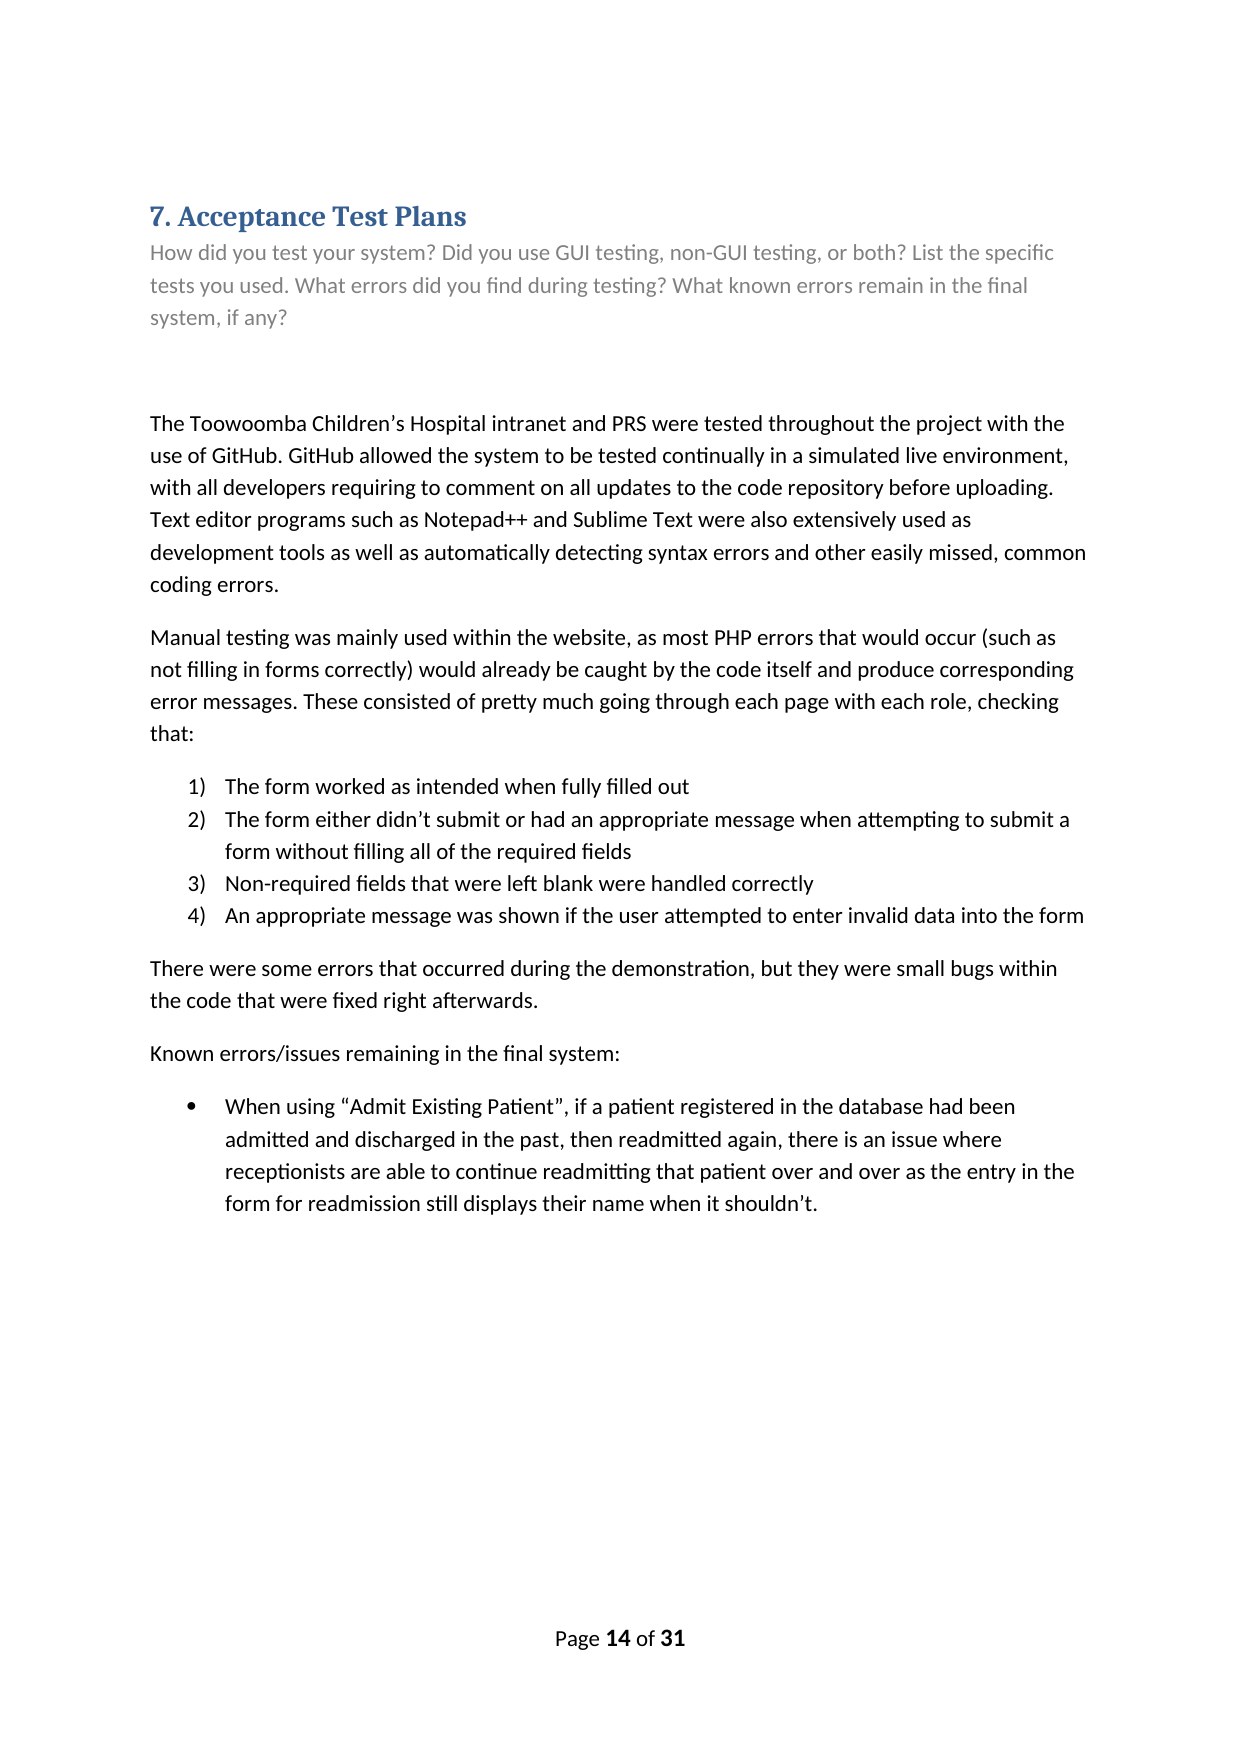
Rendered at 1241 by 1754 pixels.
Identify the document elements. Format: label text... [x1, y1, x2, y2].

text There were some errors that occurred during the demonstration, but they were small bugs within the code that were fixed right afterwards. [150, 954, 1090, 1014]
list The form either didn’t submit or had an appropriate message when attempting to submit a form without filling all of the required fields [187, 805, 1090, 865]
text Known errors/issues remaining in the final system: [150, 1039, 1090, 1067]
list An appropriate message was shown if the user attempted to enter invalid data into the form [187, 901, 1090, 929]
list Non-required fields that were left blank were handled correctly [187, 869, 1090, 897]
text The Toowoomba Children’s Hospital intranet and PRS were tested throughout the project with the use of GitHub. GitHub allowed the system to be tested continually in a simulated live environment, with all developers requiring to comment on all updates to the code repository before uploading. Text editor programs such as Notepad++ and Sublime Text were also extensively used as development tools as well as automatically detecting syntax errors and other easily missed, common coding errors. [150, 409, 1090, 598]
list The form worked as intended when fully filled out [187, 772, 1090, 801]
text Manual testing was mainly used within the website, as most PHP errors that would occur (such as not filling in forms correctly) would already be caught by the code itself and produce corresponding error messages. These consisted of pretty much going through each page with each role, checking that: [150, 623, 1090, 747]
text How did you test your system? Did you use GUI testing, non-GUI testing, or both? List the specific tests you used. What errors did you find during testing? What known errors remain in the final system, if any? [150, 238, 1090, 331]
list When using “Admit Existing Patient”, if a patient registered in the database had been admitted and discharged in the past, then readmitted again, there is an issue where receptionists are able to continue readmitting that patient over and over as the entry in the form for readmission still displays their name when it shouldn’t. [187, 1092, 1090, 1217]
subtitle 7. Acceptance Test Plans [150, 200, 1090, 233]
